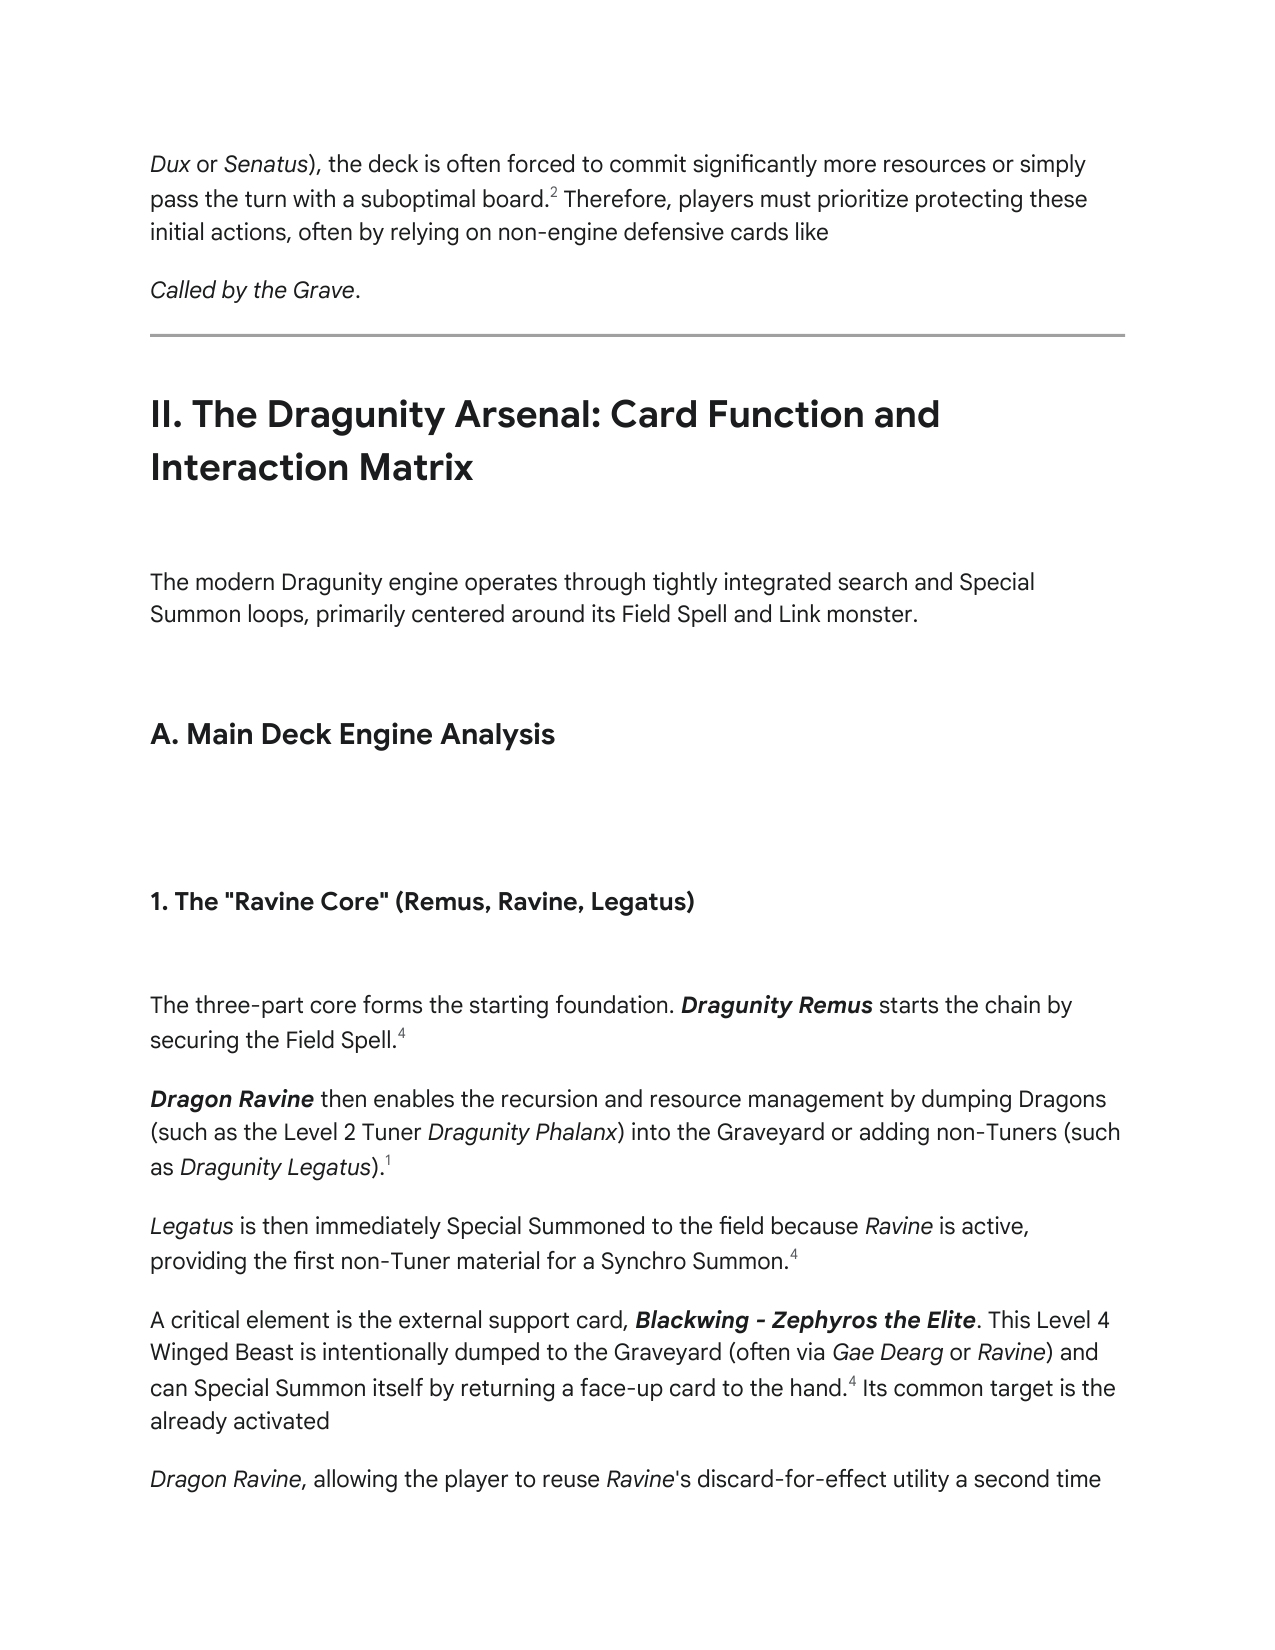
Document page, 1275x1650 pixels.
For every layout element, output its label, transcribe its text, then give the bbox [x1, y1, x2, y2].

text Dragon Ravine then enables the recursion and resource management by dumping Dragons (such as the Level 2 Tuner Dragunity Phalanx) into the Graveyard or adding non-Tuners (such as Dragunity Legatus).1 [150, 1086, 1125, 1183]
text Called by the Grave. [150, 276, 1125, 305]
text The modern Dragunity engine operates through tightly integrated search and Special Summon loops, primarily centered around its Field Spell and Link monster. [150, 568, 1125, 629]
subtitle A. Main Deck Engine Analysis [150, 716, 1125, 753]
text Dux or Senatus), the deck is often forced to commit significantly more resources or simply pass the turn with a suboptimal board.2 Therefore, players must prioritize protecting these initial actions, often by relying on non-engine defensive cards like [150, 150, 1125, 247]
subtitle 1. The "Ravine Core" (Remus, Ravine, Legatus) [150, 886, 1125, 917]
text The three-part core forms the starting foundation. Dragunity Remus starts the chain by securing the Field Spell.4 [150, 992, 1125, 1056]
text A critical element is the external support card, Blackwing - Zephyros the Elite. This Level 4 Winged Beast is intentionally dumped to the Graveyard (often via Gae Dearg or Ravine) and can Special Summon itself by returning a face-up card to the hand.4 Its common target is the already activated [150, 1306, 1125, 1436]
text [150, 1465, 1125, 1493]
subtitle II. The Dragunity Arsenal: Card Function and Interaction Matrix [150, 391, 1125, 491]
text Legatus is then immediately Special Summoned to the field because Ravine is active, providing the first non-Tuner material for a Synchro Summon.4 [150, 1212, 1125, 1277]
